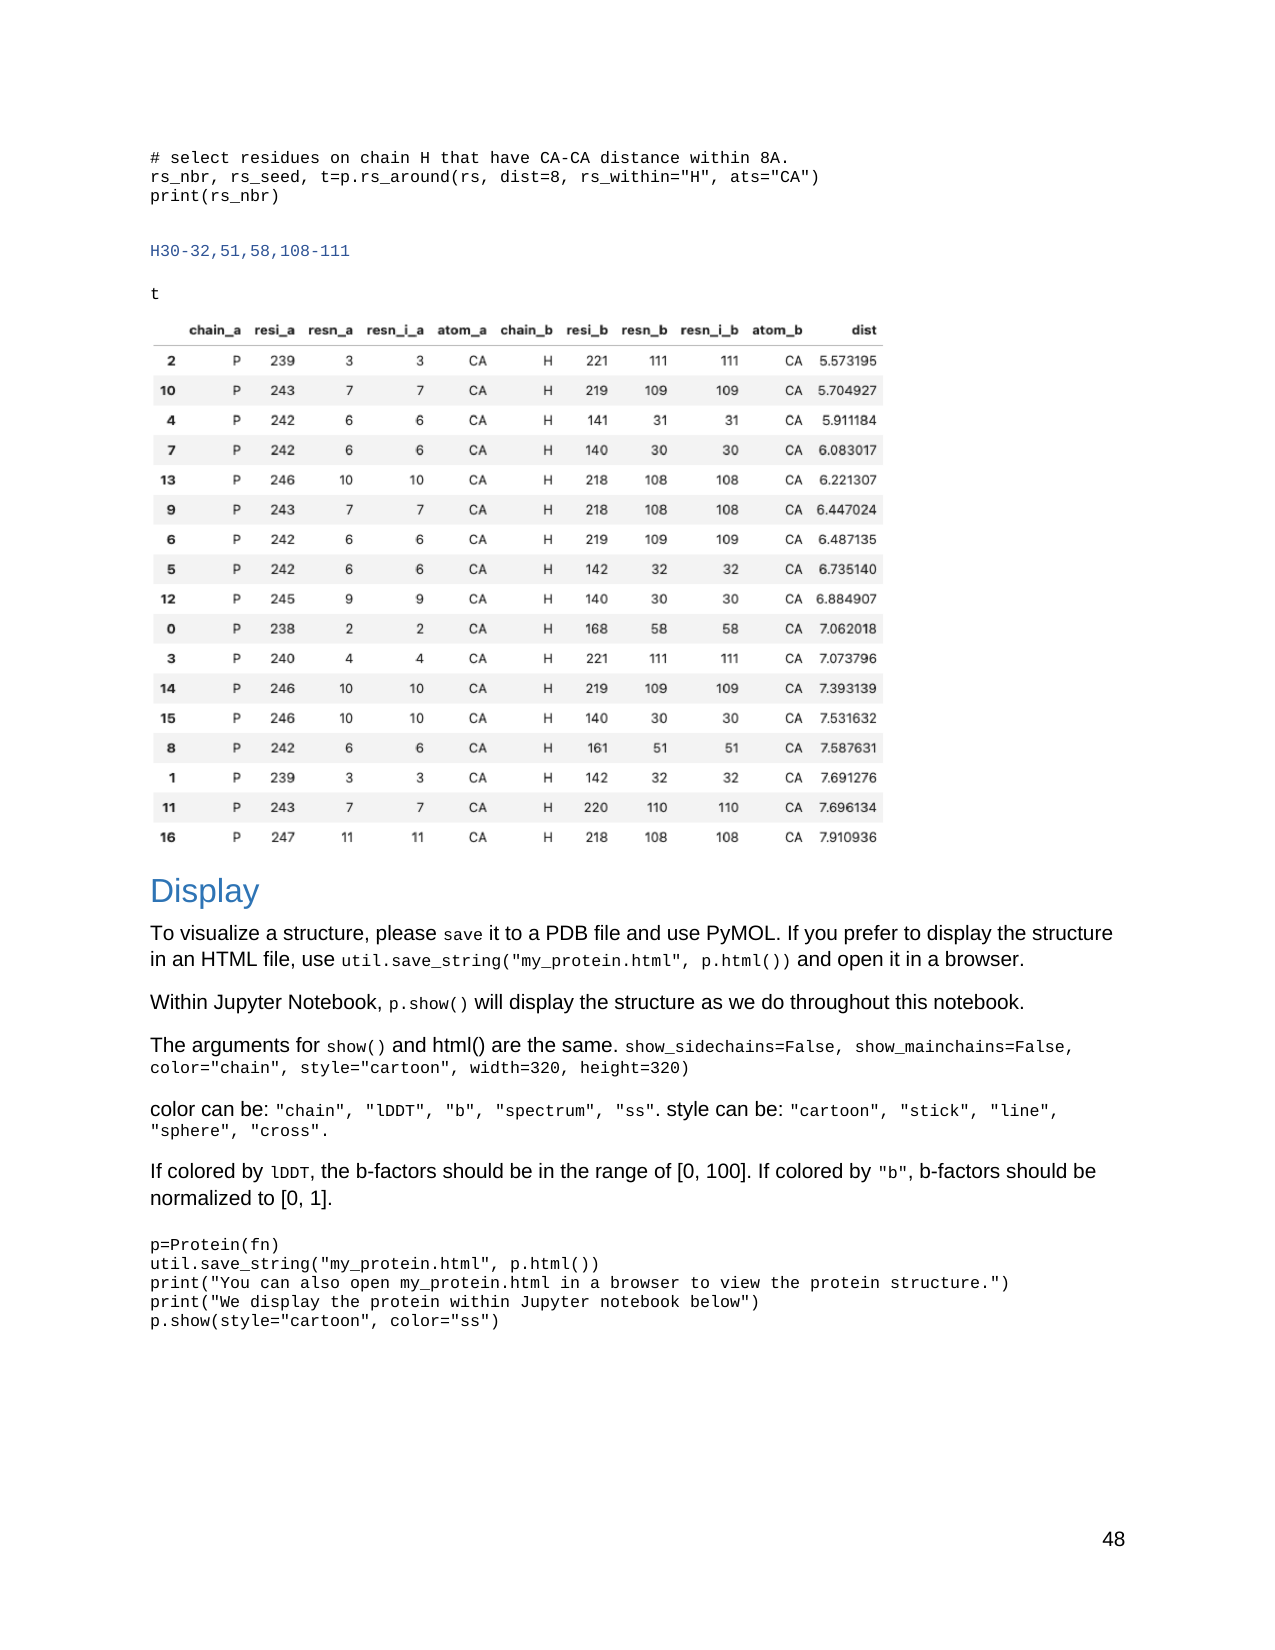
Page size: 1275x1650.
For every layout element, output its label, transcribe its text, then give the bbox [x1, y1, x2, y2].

text H30-32,51,58,108-111 [150, 242, 1125, 261]
text Within Jupyter Notebook, p.show() will display the structure as we do throughout this notebook. [150, 990, 1125, 1015]
picture [150, 321, 887, 853]
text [150, 150, 1125, 225]
text To visualize a structure, please save it to a PDB file and use PyMOL. If you prefer to display the structure in an HTML file, use util.save_string("my_protein.html", p.html()) and open it in a browser. [150, 921, 1125, 972]
subtitle Display [150, 871, 1125, 909]
text The arguments for show() and html() are the same. show_sidechains=False, show_mainchains=False, color="chain", style="cartoon", width=320, height=320) [150, 1033, 1125, 1078]
text t [150, 286, 1125, 305]
text color can be: "chain", "lDDT", "b", "spectrum", "ss". style can be: "cartoon", "stick", "line", "sphere", "cross". [150, 1096, 1125, 1141]
text p=Protein(fn) util.save_string("my_protein.html", p.html()) print("You can also open my_protein.html in a browser to view the protein structure.") print("We display the protein within Jupyter notebook below") p.show(style="cartoon", color="ss") [150, 1237, 1125, 1331]
text If colored by lDDT, the b-factors should be in the range of [0, 100]. If colored by "b", b-factors should be normalized to [0, 1]. [150, 1159, 1125, 1210]
